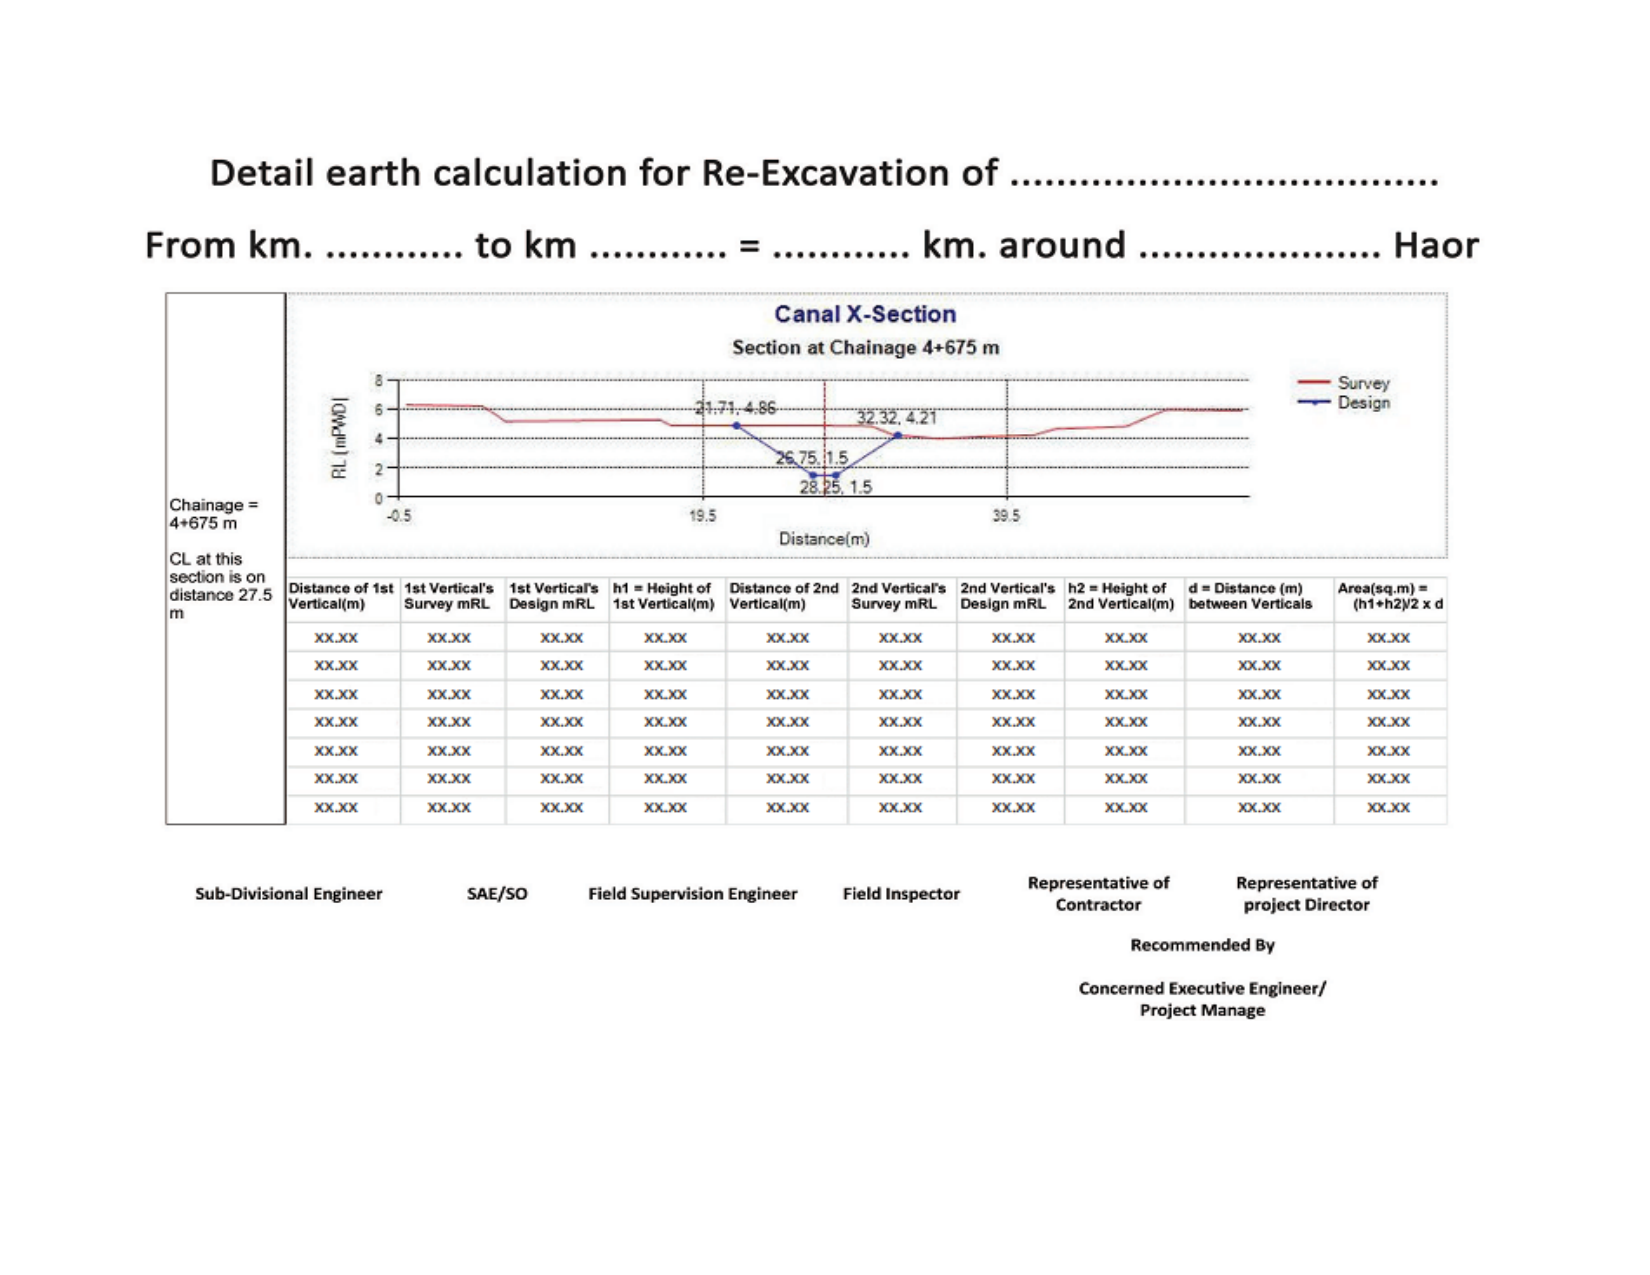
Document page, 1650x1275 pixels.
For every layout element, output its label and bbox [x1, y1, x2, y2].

picture [75, 90, 1537, 1050]
